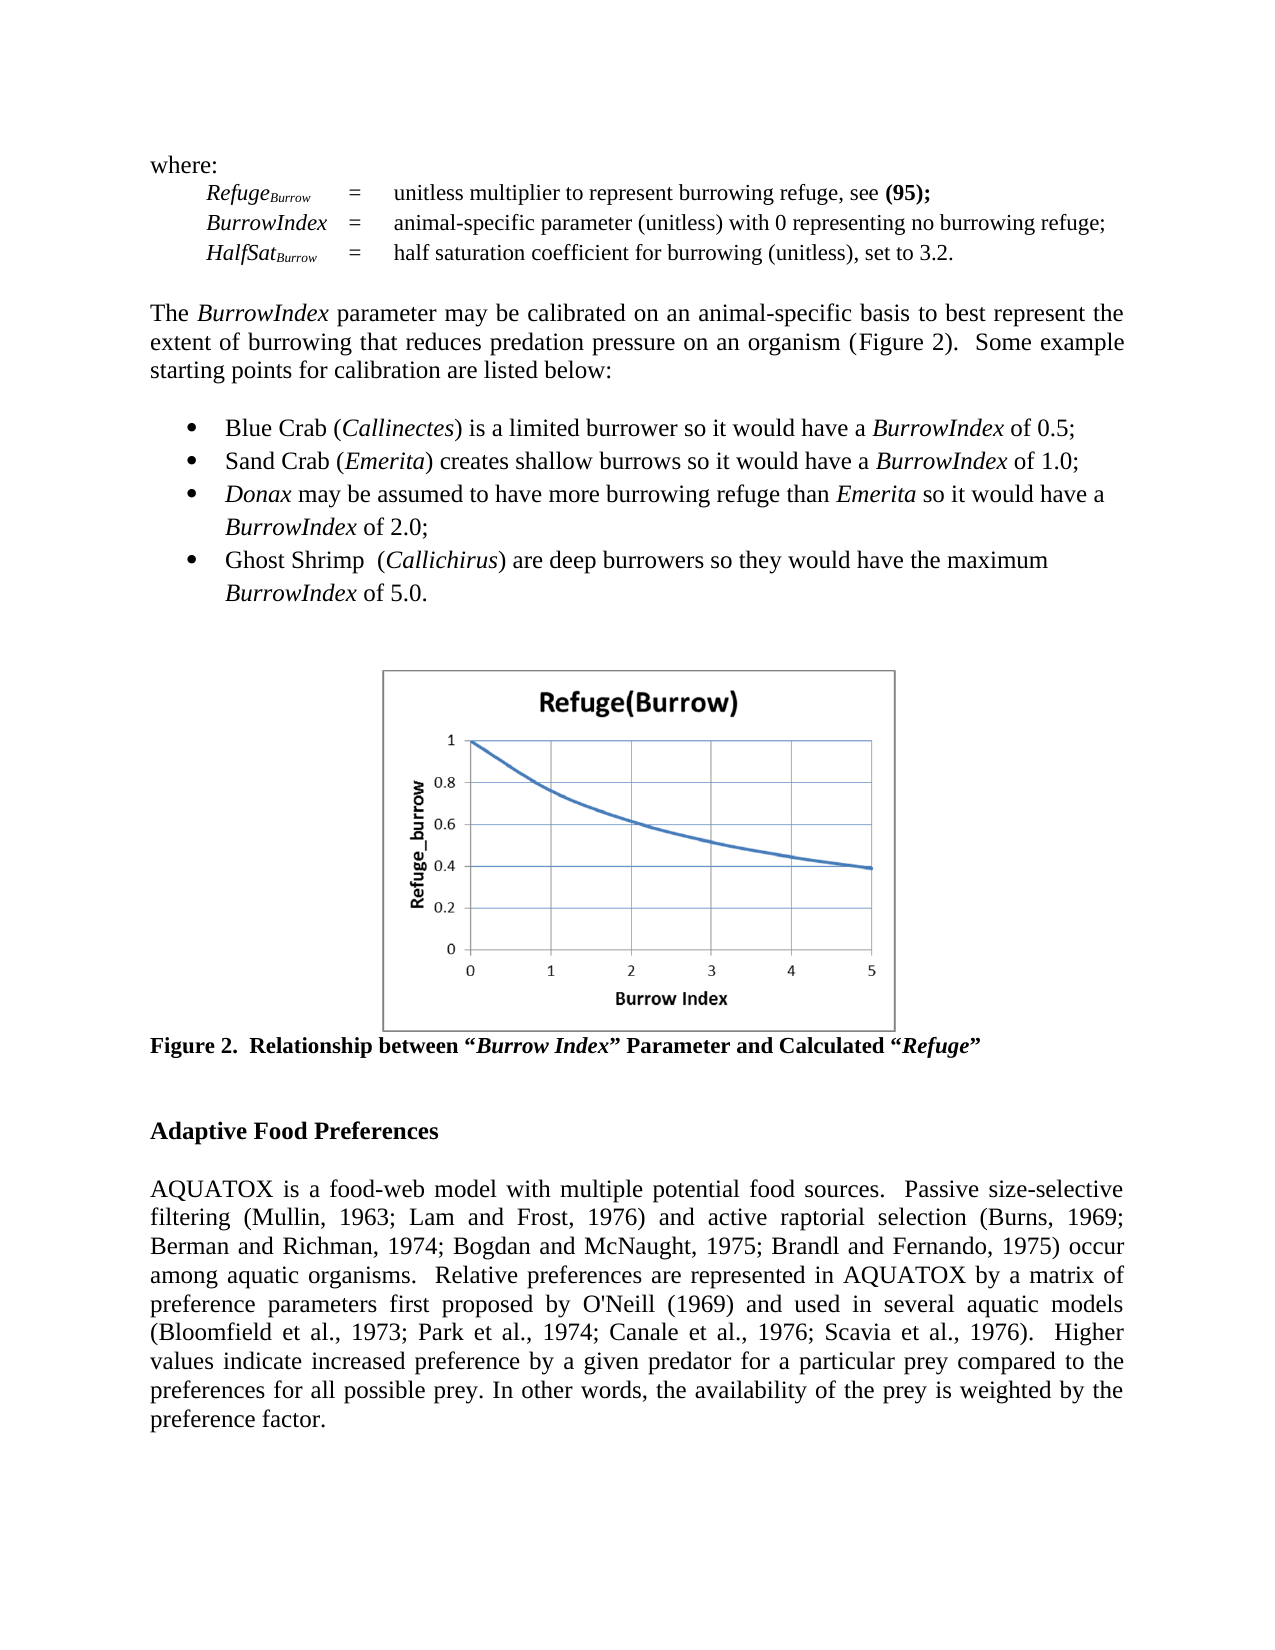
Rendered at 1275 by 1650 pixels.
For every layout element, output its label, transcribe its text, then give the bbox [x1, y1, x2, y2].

picture [375, 665, 900, 1033]
list BurrowIndex = animal-specific parameter (unitless) with 0 representing no burrowing refuge; [206, 209, 1125, 235]
list Blue Crab (Callinectes) is a limited burrower so it would have a BurrowIndex of 0.5; [187, 413, 1125, 442]
list HalfSatBurrow = half saturation coefficient for burrowing (unitless), set to 3.2. [206, 239, 1125, 266]
text The BurrowIndex parameter may be calibrated on an animal-specific basis to best represent the extent of burrowing that reduces predation pressure on an organism (Figure 2). Some example starting points for calibration are listed below: [150, 298, 1125, 384]
text Adaptive Food Preferences [150, 1116, 1125, 1145]
list Sand Crab (Emerita) creates shallow burrows so it would have a BurrowIndex of 1.0; [187, 446, 1125, 475]
list Ghost Shrimp (Callichirus) are deep burrowers so they would have the maximum BurrowIndex of 5.0. [187, 545, 1125, 607]
text where: [150, 150, 1125, 179]
text AQUATOX is a food-web model with multiple potential food sources. Passive size-selective filtering (Mullin, 1963; Lam and Frost, 1976) and active raptorial selection (Burns, 1969; Berman and Richman, 1974; Bogdan and McNaught, 1975; Brandl and Fernando, 1975) occur among aquatic organisms. Relative preferences are represented in AQUATOX by a matrix of preference parameters first proposed by O'Neill (1969) and used in several aquatic models (Bloomfield et al., 1973; Park et al., 1974; Canale et al., 1976; Scavia et al., 1976). Higher values indicate increased preference by a given predator for a particular prey compared to the preferences for all possible prey. In other words, the availability of the prey is weighted by the preference factor. [150, 1174, 1125, 1432]
list Donax may be assumed to have more burrowing refuge than Emerita so it would have a BurrowIndex of 2.0; [187, 479, 1125, 541]
list RefugeBurrow = unitless multiplier to represent burrowing refuge, see (95); [206, 179, 1125, 205]
text Figure 2. Relationship between “Burrow Index” Parameter and Calculated “Refuge” [150, 1032, 1125, 1059]
